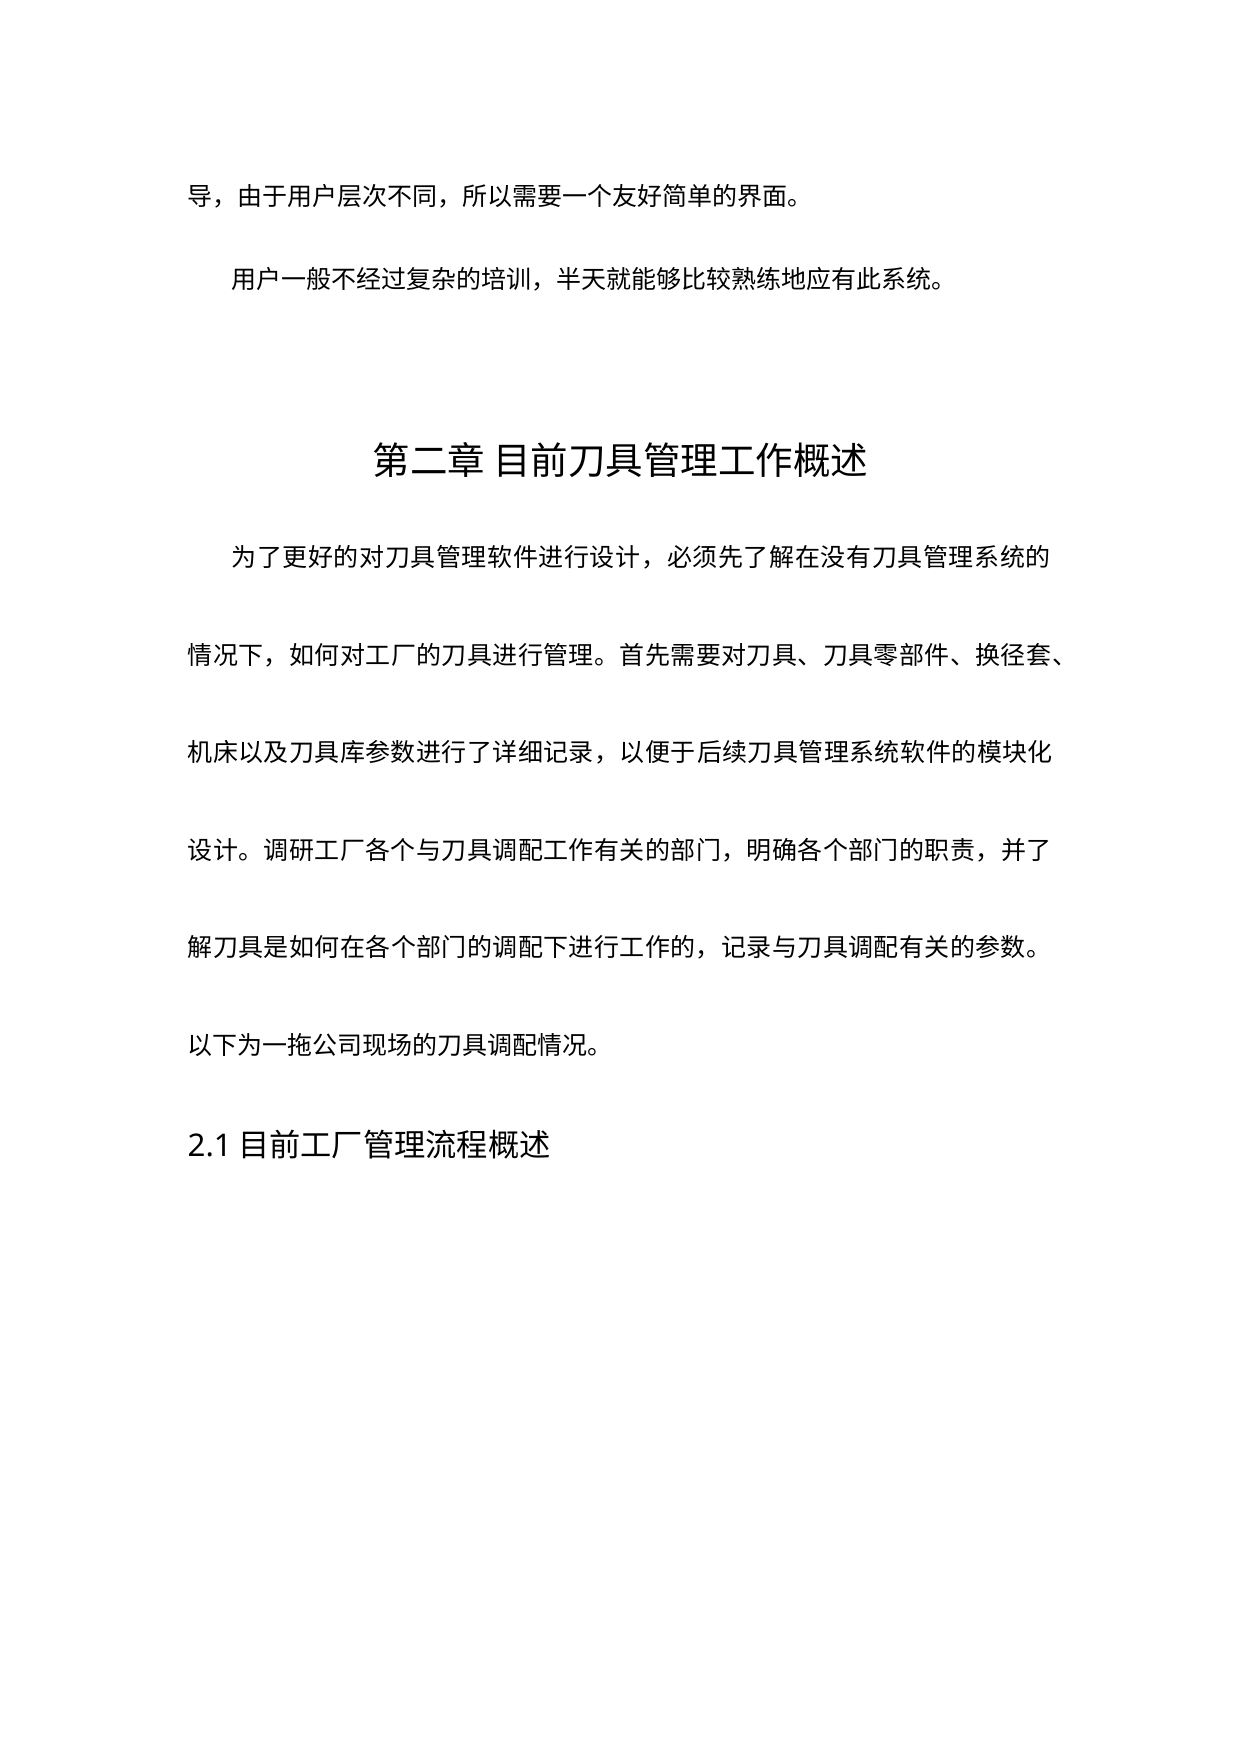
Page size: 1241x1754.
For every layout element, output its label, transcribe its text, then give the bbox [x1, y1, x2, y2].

text 用户一般不经过复杂的培训，半天就能够比较熟练地应有此系统。 [187, 245, 1053, 310]
text 为了更好的对刀具管理软件进行设计，必须先了解在没有刀具管理系统的情况下，如何对工厂的刀具进行管理。首先需要对刀具、刀具零部件、换径套、机床以及刀具库参数进行了详细记录，以便于后续刀具管理系统软件的模块化设计。调研工厂各个与刀具调配工作有关的部门，明确各个部门的职责，并了解刀具是如何在各个部门的调配下进行工作的，记录与刀具调配有关的参数。以下为一拖公司现场的刀具调配情况。 [187, 523, 1053, 1076]
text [187, 162, 1053, 227]
list 目前刀具管理工作概述 [187, 426, 1053, 491]
text 2.1目前工厂管理流程概述 [187, 1110, 1053, 1175]
